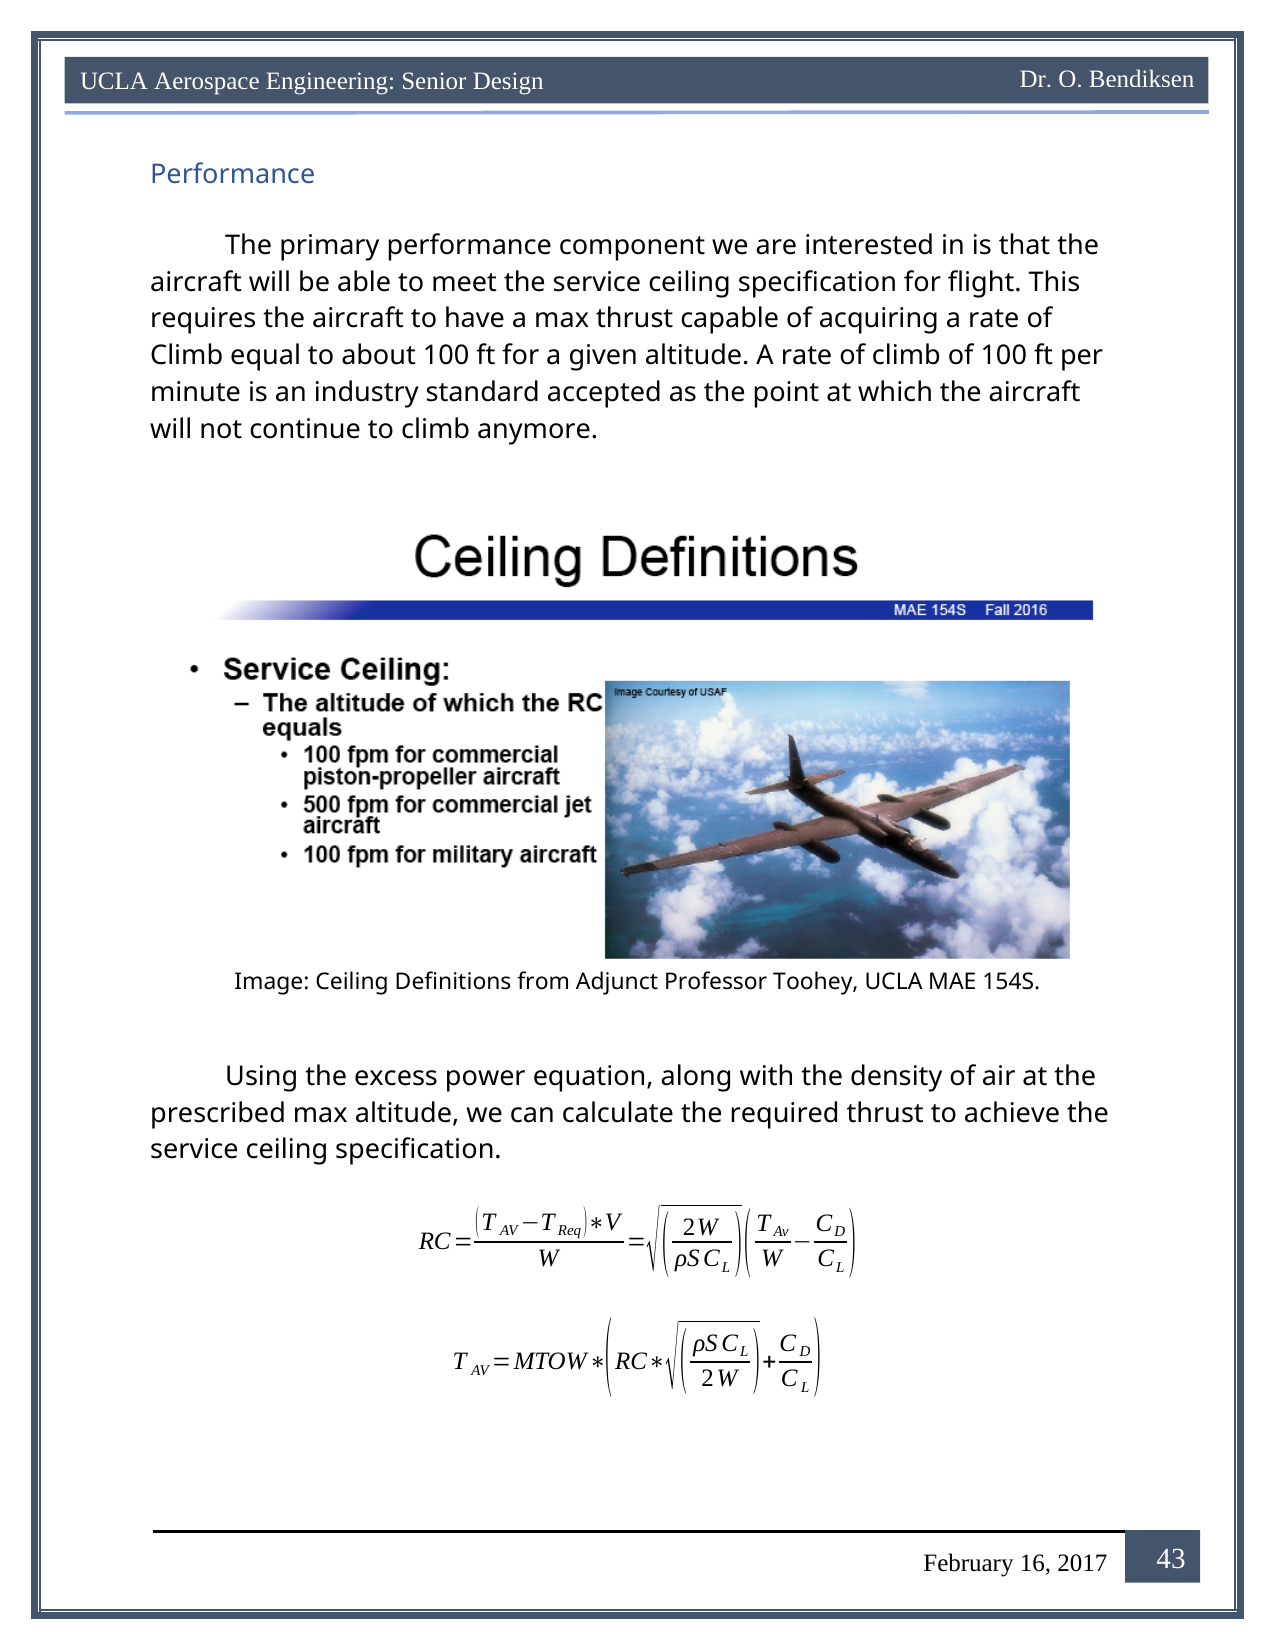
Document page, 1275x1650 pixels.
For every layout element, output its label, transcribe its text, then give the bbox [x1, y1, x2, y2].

picture [150, 475, 1126, 965]
text Image: Ceiling Definitions from Adjunct Professor Toohey, UCLA MAE 154S. [150, 965, 1125, 996]
subtitle Performance [150, 154, 1125, 191]
text Using the excess power equation, along with the density of air at the prescribed max altitude, we can calculate the required thrust to achieve the service ceiling specification. [150, 1056, 1125, 1167]
text The primary performance component we are interested in is that the aircraft will be able to meet the service ceiling specification for flight. This requires the aircraft to have a max thrust capable of acquiring a rate of Climb equal to about 100 ft for a given altitude. A rate of climb of 100 ft per minute is an industry standard accepted as the point at which the aircraft will not continue to climb anymore. [150, 225, 1125, 475]
